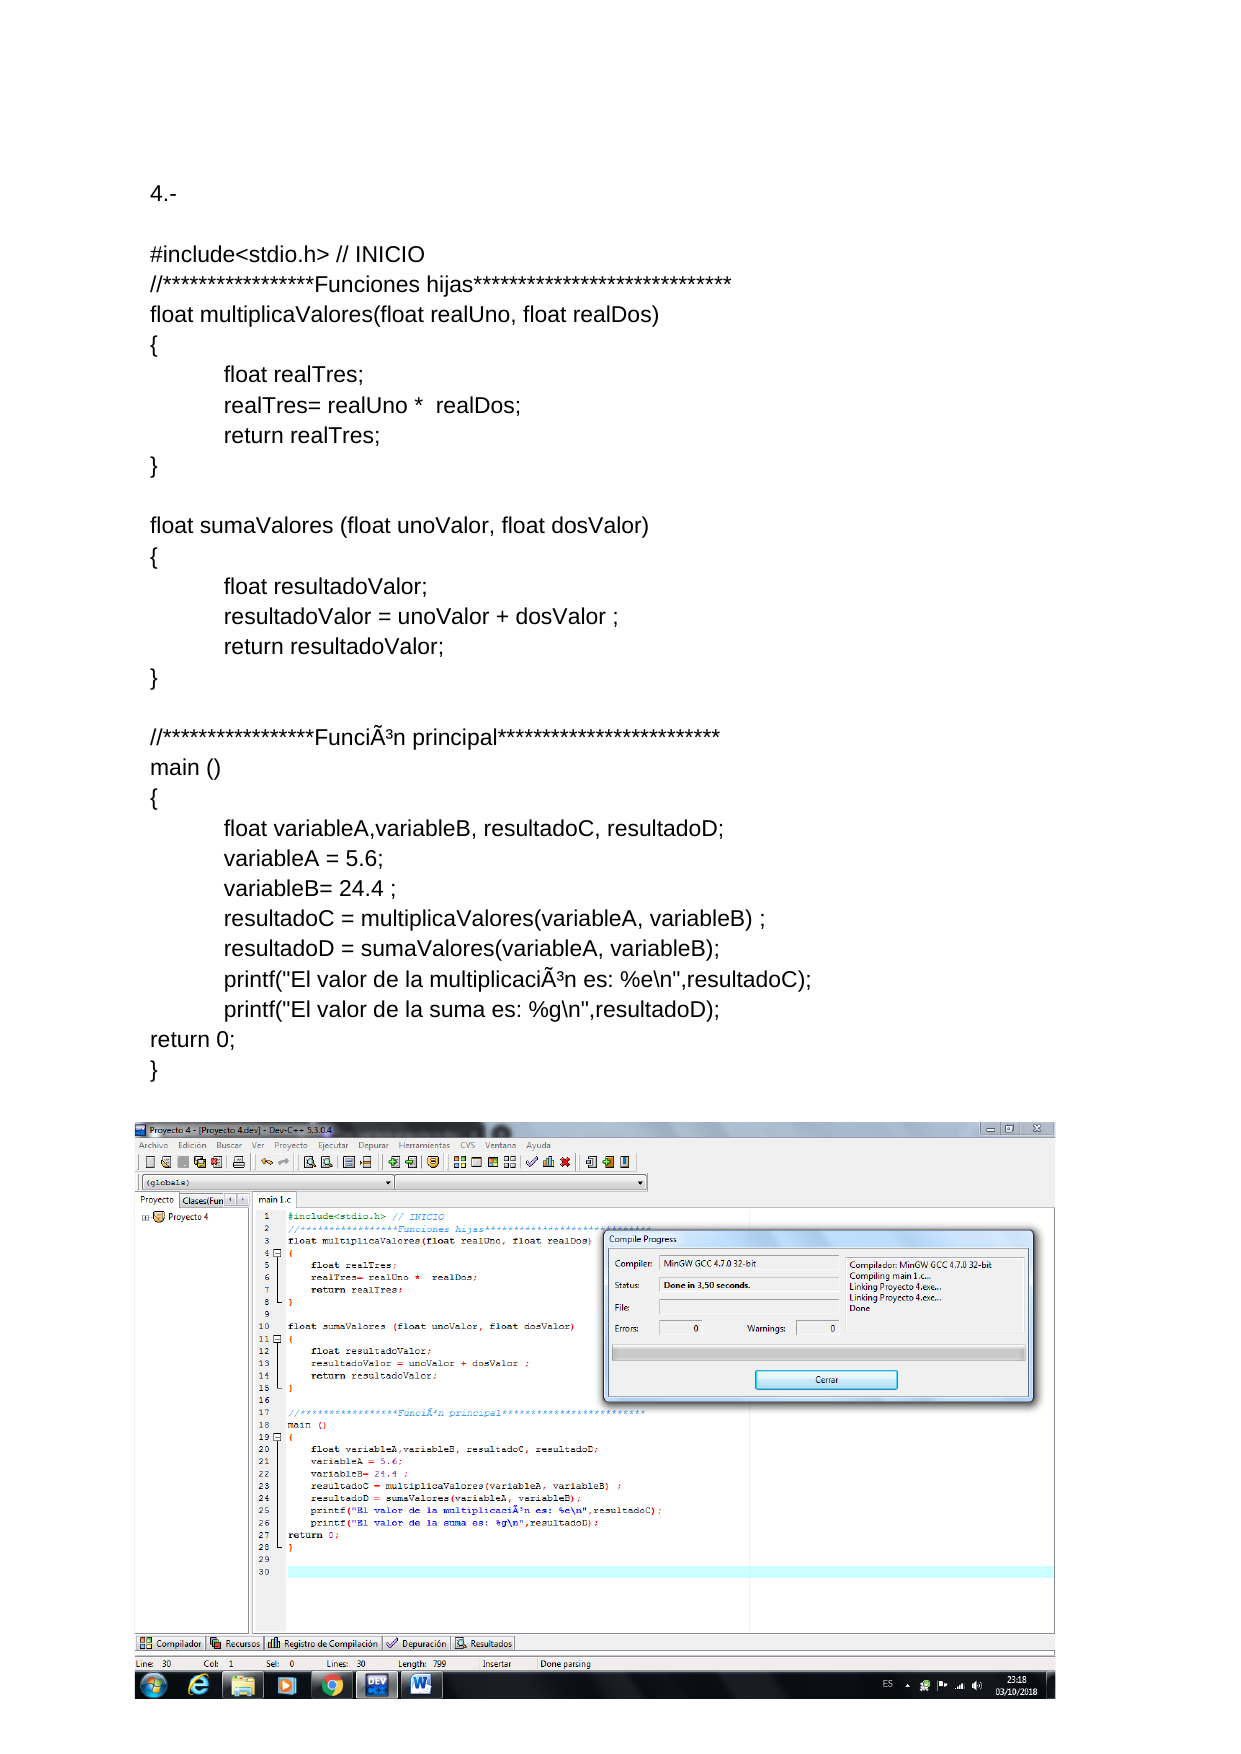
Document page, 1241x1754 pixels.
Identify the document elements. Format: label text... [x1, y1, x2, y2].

picture [134, 1122, 1056, 1699]
text #include<stdio.h> // INICIO //*****************Funciones hijas***************************** float multiplicaValores(float realUno, float realDos) { float realTres; realTres= realUno * realDos; return realTres; } float sumaValores (float unoValor, float dosValor) { float resultadoValor; resultadoValor = unoValor + dosValor ; return resultadoValor; } //*****************FunciÃ³n principal************************* main () { float variableA,variableB, resultadoC, resultadoD; variableA = 5.6; variableB= 24.4 ; resultadoC = multiplicaValores(variableA, variableB) ; resultadoD = sumaValores(variableA, variableB); printf("El valor de la multiplicaciÃ³n es: %e\n",resultadoC); printf("El valor de la suma es: %g\n",resultadoD); return 0; } [150, 241, 1090, 1113]
text 4.- [150, 180, 1090, 207]
